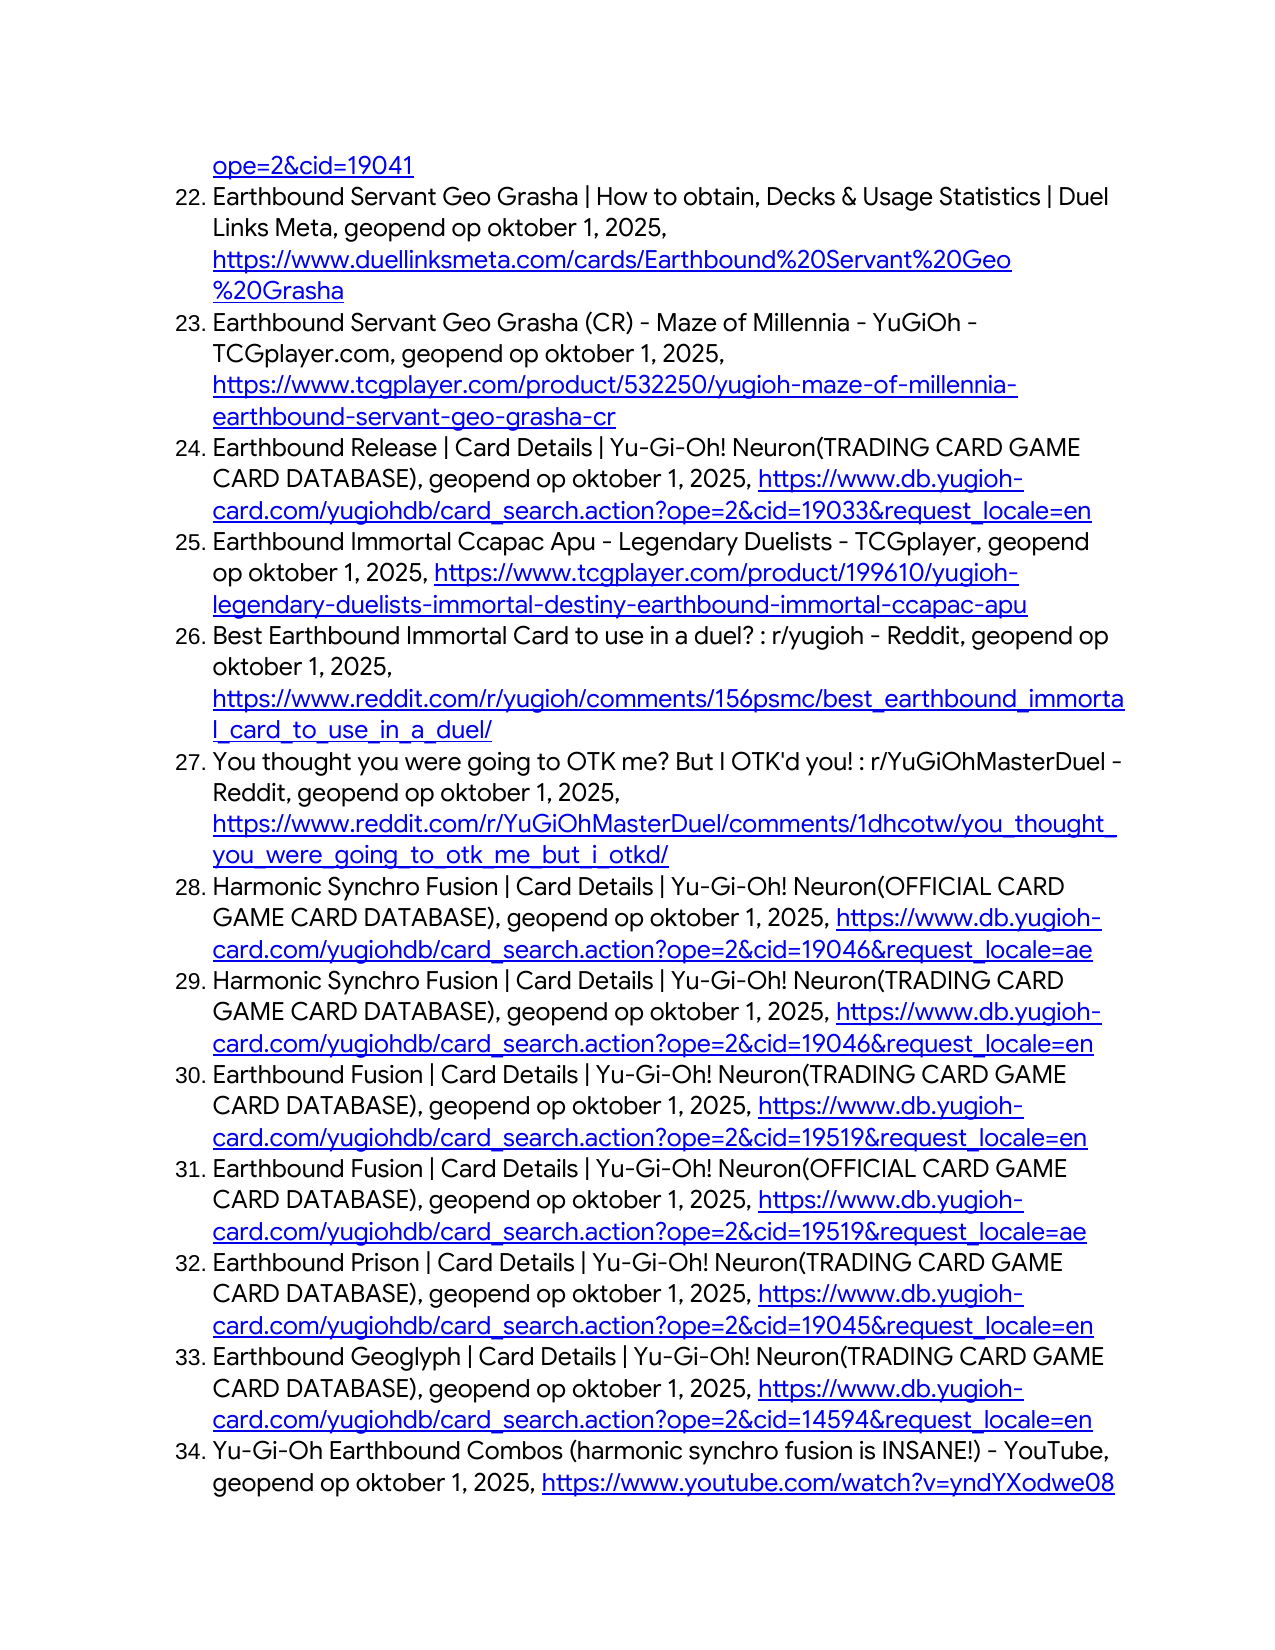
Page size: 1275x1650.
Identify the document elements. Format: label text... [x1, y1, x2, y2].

list Yu-Gi-Oh Earthbound Combos (harmonic synchro fusion is INSANE!) - YouTube, geopend op oktober 1, 2025, https://www.youtube.com/watch?v=yndYXodwe08 [175, 1436, 1125, 1498]
list Earthbound Release | Card Details | Yu-Gi-Oh! Neuron(TRADING CARD GAME CARD DATABASE), geopend op oktober 1, 2025, https://www.db.yugioh-card.com/yugiohdb/card_search.action?ope=2&cid=19033&request_locale=en [175, 432, 1125, 526]
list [175, 150, 1125, 181]
list Earthbound Immortal Ccapac Apu - Legendary Duelists - TCGplayer, geopend op oktober 1, 2025, https://www.tcgplayer.com/product/199610/yugioh-legendary-duelists-immortal-destiny-earthbound-immortal-ccapac-apu [175, 526, 1125, 620]
list Earthbound Servant Geo Grasha (CR) - Maze of Millennia - YuGiOh - TCGplayer.com, geopend op oktober 1, 2025, https://www.tcgplayer.com/product/532250/yugioh-maze-of-millennia-earthbound-servant-geo-grasha-cr [175, 307, 1125, 432]
list Best Earthbound Immortal Card to use in a duel? : r/yugioh - Reddit, geopend op oktober 1, 2025, https://www.reddit.com/r/yugioh/comments/156psmc/best_earthbound_immortal_card_to_use_in_a_duel/ [175, 620, 1125, 746]
list Earthbound Servant Geo Grasha | How to obtain, Decks & Usage Statistics | Duel Links Meta, geopend op oktober 1, 2025, https://www.duellinksmeta.com/cards/Earthbound%20Servant%20Geo%20Grasha [175, 181, 1125, 307]
list Earthbound Fusion | Card Details | Yu-Gi-Oh! Neuron(TRADING CARD GAME CARD DATABASE), geopend op oktober 1, 2025, https://www.db.yugioh-card.com/yugiohdb/card_search.action?ope=2&cid=19519&request_locale=en [175, 1059, 1125, 1153]
list Harmonic Synchro Fusion | Card Details | Yu-Gi-Oh! Neuron(TRADING CARD GAME CARD DATABASE), geopend op oktober 1, 2025, https://www.db.yugioh-card.com/yugiohdb/card_search.action?ope=2&cid=19046&request_locale=en [175, 965, 1125, 1059]
list Earthbound Geoglyph | Card Details | Yu-Gi-Oh! Neuron(TRADING CARD GAME CARD DATABASE), geopend op oktober 1, 2025, https://www.db.yugioh-card.com/yugiohdb/card_search.action?ope=2&cid=14594&request_locale=en [175, 1341, 1125, 1436]
list Earthbound Fusion | Card Details | Yu-Gi-Oh! Neuron(OFFICIAL CARD GAME CARD DATABASE), geopend op oktober 1, 2025, https://www.db.yugioh-card.com/yugiohdb/card_search.action?ope=2&cid=19519&request_locale=ae [175, 1153, 1125, 1247]
list Earthbound Prison | Card Details | Yu-Gi-Oh! Neuron(TRADING CARD GAME CARD DATABASE), geopend op oktober 1, 2025, https://www.db.yugioh-card.com/yugiohdb/card_search.action?ope=2&cid=19045&request_locale=en [175, 1247, 1125, 1341]
list Harmonic Synchro Fusion | Card Details | Yu-Gi-Oh! Neuron(OFFICIAL CARD GAME CARD DATABASE), geopend op oktober 1, 2025, https://www.db.yugioh-card.com/yugiohdb/card_search.action?ope=2&cid=19046&request_locale=ae [175, 871, 1125, 965]
list You thought you were going to OTK me? But I OTK'd you! : r/YuGiOhMasterDuel - Reddit, geopend op oktober 1, 2025, https://www.reddit.com/r/YuGiOhMasterDuel/comments/1dhcotw/you_thought_you_were_going_to_otk_me_but_i_otkd/ [175, 746, 1125, 871]
